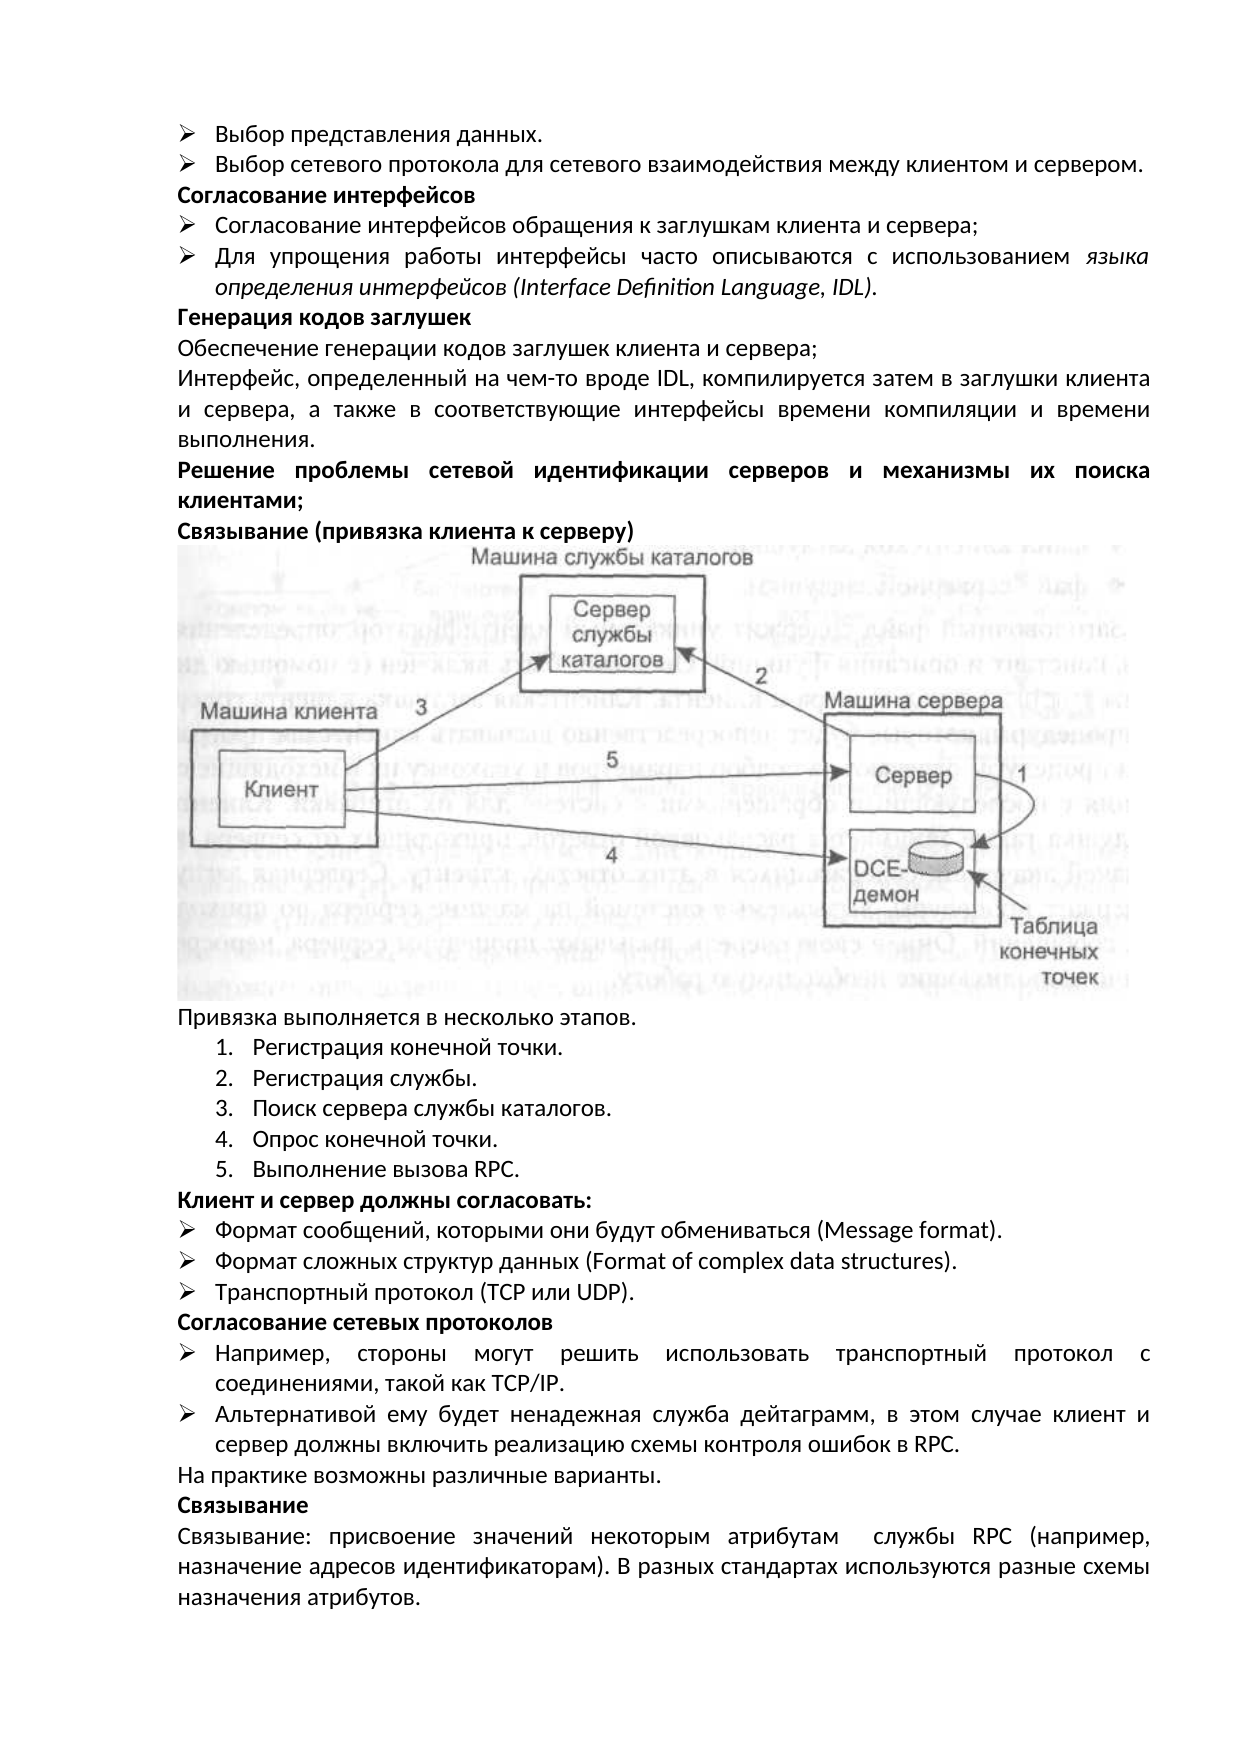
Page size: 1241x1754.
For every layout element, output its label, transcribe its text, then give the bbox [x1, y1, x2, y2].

text Обеспечение генерации кодов заглушек клиента и сервера; [177, 332, 1152, 362]
text Клиент и сервер должны согласовать: [177, 1184, 1152, 1214]
list Транспортный протокол (TCP или UDP). [177, 1276, 1152, 1306]
list Например, стороны могут решить использовать транспортный протокол с соединениями, такой как TCP/IP. [177, 1337, 1152, 1398]
picture [177, 545, 1129, 1001]
list Выполнение вызова RPC. [215, 1153, 1152, 1184]
text Согласование интерфейсов [177, 179, 1152, 210]
text Привязка выполняется в несколько этапов. [177, 1001, 1152, 1031]
list Формат сложных структур данных (Format of complex data structures). [177, 1245, 1152, 1276]
text Генерация кодов заглушек [177, 301, 1152, 332]
text Согласование сетевых протоколов [177, 1306, 1152, 1337]
list Выбор представления данных. [177, 118, 1152, 149]
text Связывание (привязка клиента к серверу) [177, 515, 1152, 545]
list Поиск сервера службы каталогов. [215, 1092, 1152, 1123]
list Регистрация конечной точки. [215, 1031, 1152, 1062]
list Опрос конечной точки. [215, 1123, 1152, 1153]
text Решение проблемы сетевой идентификации серверов и механизмы их поиска клиентами; [177, 454, 1152, 515]
list Альтернативой ему будет ненадежная служба дейтаграмм, в этом случае клиент и сервер должны включить реализацию схемы контроля ошибок в RPC. [177, 1398, 1152, 1459]
text Интерфейс, определенный на чем-то вроде IDL, компилируется затем в заглушки клиента и сервера, а также в соответствующие интерфейсы времени компиляции и времени выполнения. [177, 362, 1152, 454]
list Регистрация службы. [215, 1062, 1152, 1092]
text Связывание [177, 1489, 1152, 1520]
list Формат сообщений, которыми они будут обмениваться (Message format). [177, 1214, 1152, 1245]
text Связывание: присвоение значений некоторым атрибутам службы RPC (например, назначение адресов идентификаторам). В разных стандартах используются разные схемы назначения атрибутов. [177, 1520, 1152, 1611]
text На практике возможны различные варианты. [177, 1459, 1152, 1489]
list Согласование интерфейсов обращения к заглушкам клиента и сервера; [177, 210, 1152, 240]
list Выбор сетевого протокола для сетевого взаимодействия между клиентом и сервером. [177, 149, 1152, 179]
list Для упрощения работы интерфейсы часто описываются с использованием языка определения интерфейсов (Interface Definition Language, IDL). [177, 240, 1152, 301]
